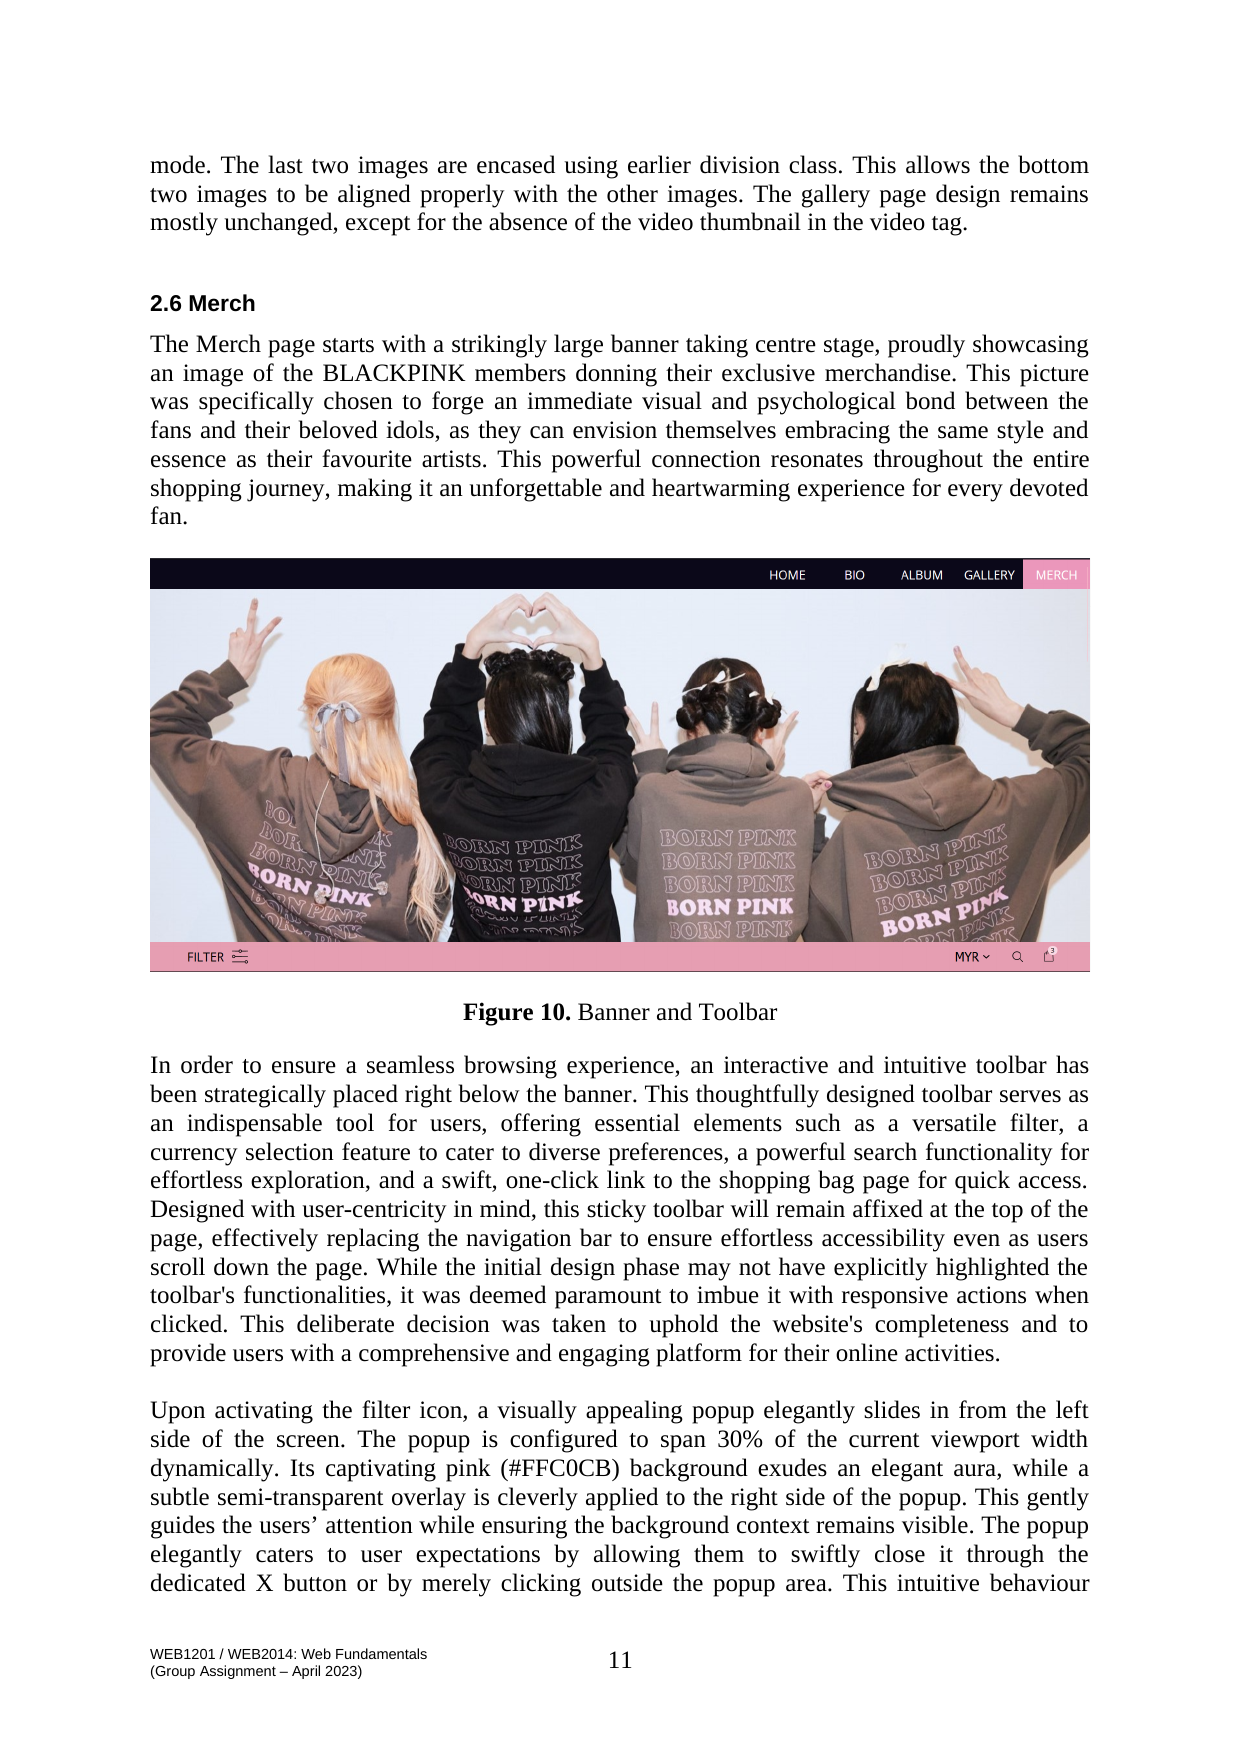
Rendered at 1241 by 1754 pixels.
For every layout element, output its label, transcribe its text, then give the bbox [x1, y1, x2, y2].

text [150, 1396, 1090, 1597]
text Figure 10. Banner and Toolbar [150, 997, 1090, 1026]
text In order to ensure a seamless browsing experience, an interactive and intuitive toolbar has been strategically placed right below the banner. This thoughtfully designed toolbar serves as an indispensable tool for users, offering essential elements such as a versatile filter, a currency selection feature to cater to diverse preferences, a powerful search functionality for effortless exploration, and a swift, one-click link to the shopping bag page for quick access. Designed with user-centricity in mind, this sticky toolbar will remain affixed at the top of the page, effectively replacing the navigation bar to ensure effortless accessibility even as users scroll down the page. While the initial design phase may not have explicitly highlighted the toolbar's functionalities, it was deemed paramount to imbue it with responsive actions when clicked. This deliberate decision was taken to uphold the website's completeness and to provide users with a comprehensive and engaging platform for their online activities. [150, 1051, 1090, 1367]
picture [150, 558, 1091, 972]
subtitle 2.6 Merch [150, 290, 1090, 316]
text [150, 150, 1090, 236]
text The Merch page starts with a strikingly large banner taking centre stage, proudly showcasing an image of the BLACKPINK members donning their exclusive merchandise. This picture was specifically chosen to forge an immediate visual and psychological bond between the fans and their beloved idols, as they can envision themselves embracing the same style and essence as their favourite artists. This powerful connection resonates throughout the entire shopping journey, making it an unforgettable and heartwarming experience for every devoted fan. [150, 329, 1090, 530]
